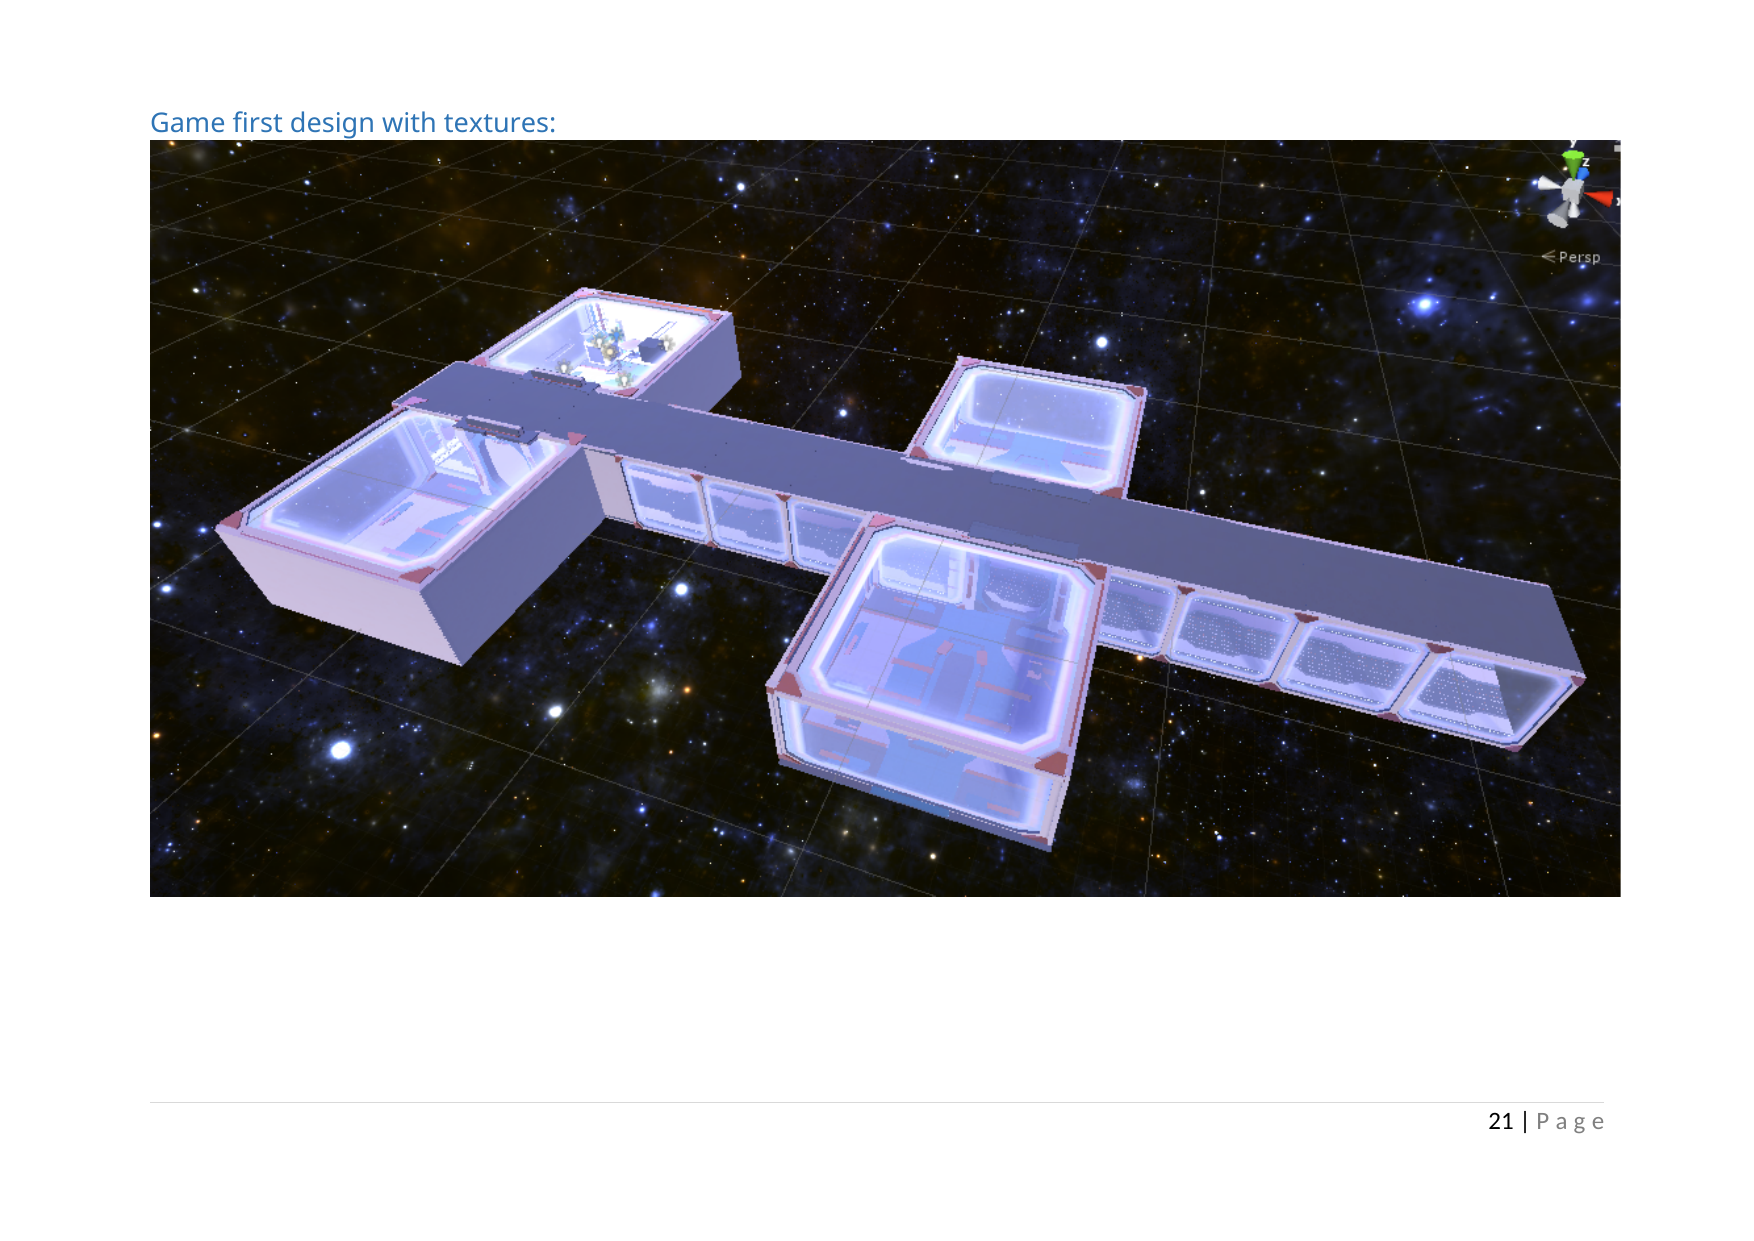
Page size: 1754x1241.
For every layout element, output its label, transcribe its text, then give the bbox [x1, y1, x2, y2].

subtitle Game first design with textures: [150, 103, 1604, 140]
picture [150, 140, 1621, 897]
